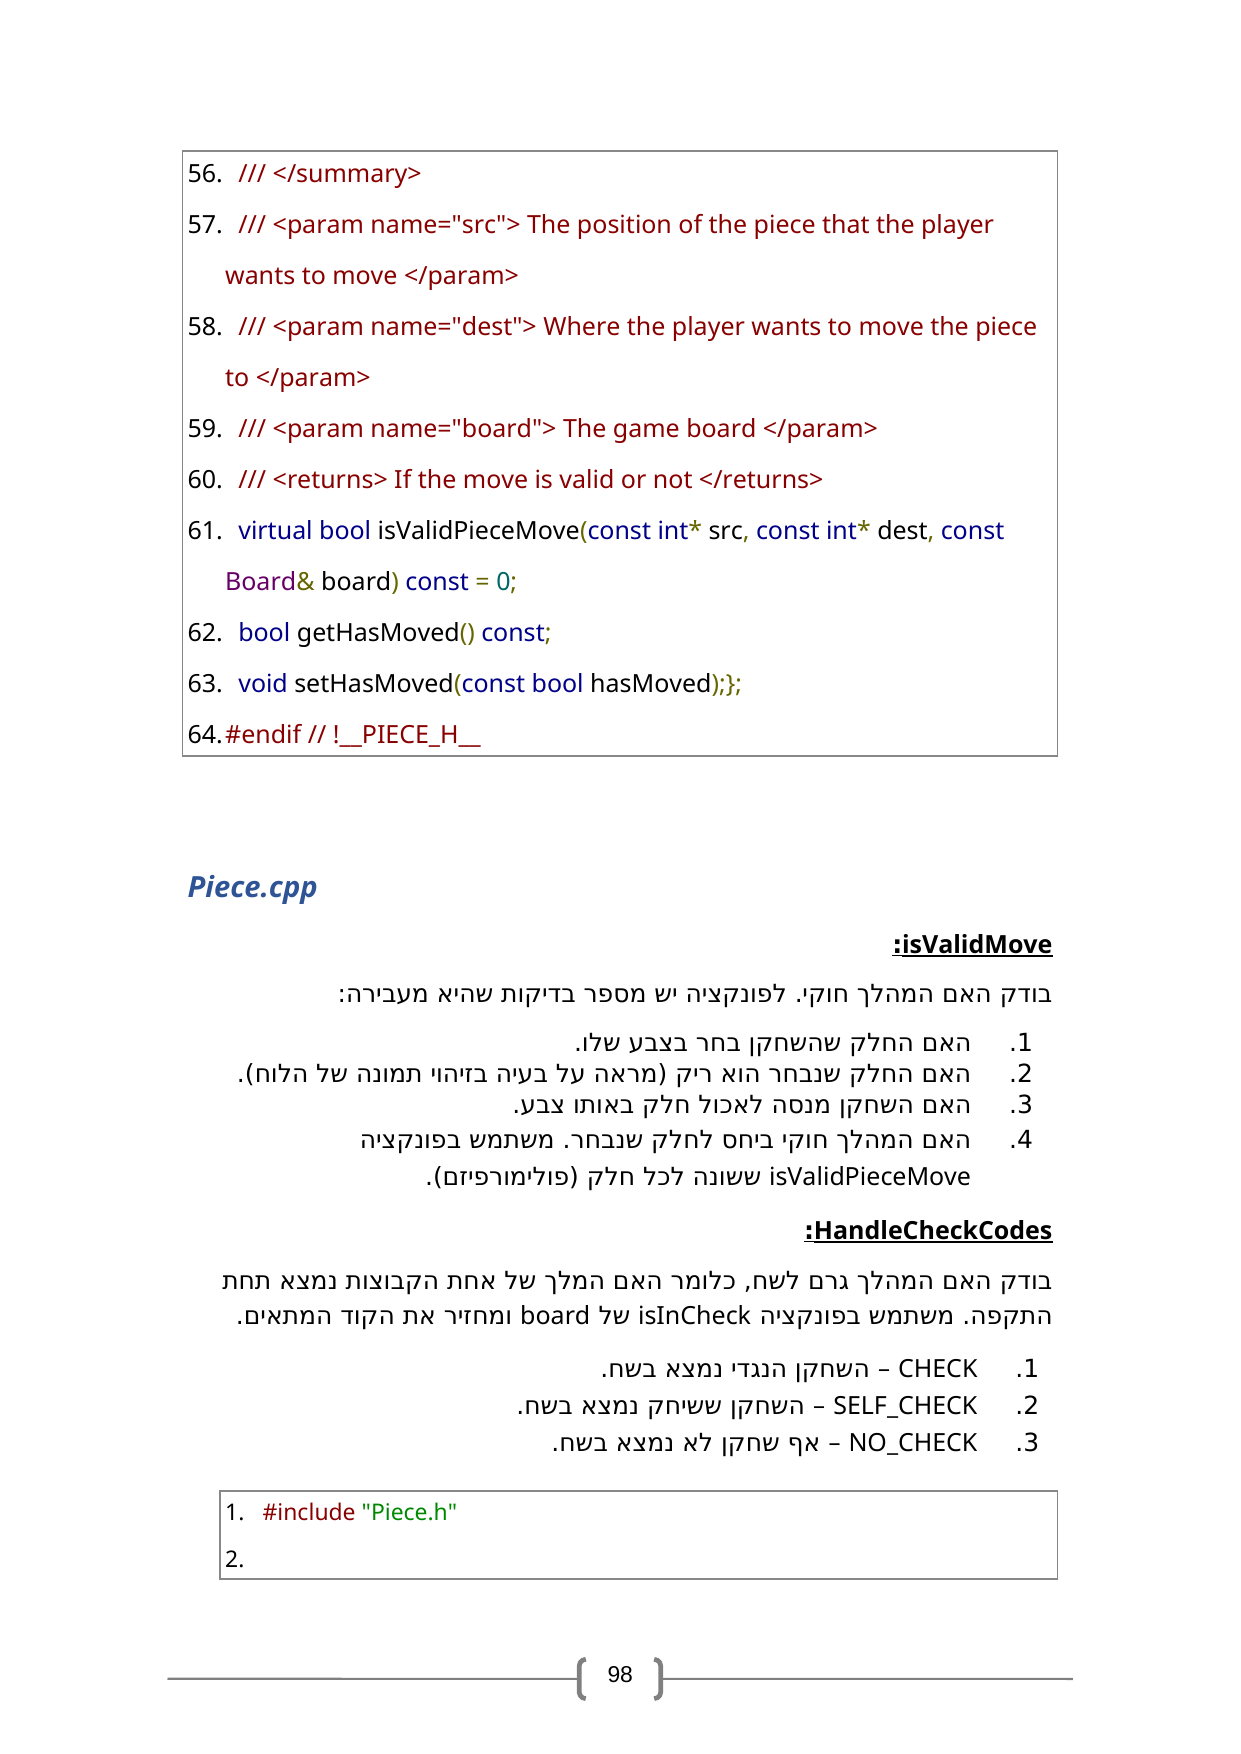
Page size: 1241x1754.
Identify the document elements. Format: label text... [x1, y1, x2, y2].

list /// </summary> [183, 152, 1057, 190]
list האם החלק שנבחר הוא ריק (מראה על בעיה בזיהוי תמונה של הלוח). [187, 1059, 1009, 1088]
text בודק האם המהלך חוקי. לפונקציה יש מספר בדיקות שהיא מעבירה: [187, 980, 1053, 1009]
list CHECK – השחקן הנגדי נמצא בשח. [187, 1351, 1015, 1385]
list /// <returns> If the move is valid or not </returns> [183, 456, 1057, 496]
list האם החלק שהשחקן בחר בצבע שלו. [187, 1028, 1009, 1057]
list האם המהלך חוקי ביחס לחלק שנבחר. משתמש בפונקציה isValidPieceMove ששונה לכל חלק (פולימורפיזם). [187, 1122, 1009, 1193]
list virtual bool isValidPieceMove(const int* src, const int* dest, const Board& board) const = 0; [183, 507, 1057, 598]
list #endif // !__PIECE_H__ [183, 711, 1057, 755]
list void setHasMoved(const bool hasMoved);}; [183, 660, 1057, 700]
text isValidMove: [187, 926, 1053, 960]
list NO_CHECK – אף שחקן לא נמצא בשח. [187, 1424, 1015, 1458]
list /// <param name="src"> The position of the piece that the player wants to move </param> [183, 201, 1057, 292]
list SELF_CHECK – השחקן ששיחק נמצא בשח. [187, 1387, 1015, 1422]
list /// <param name="board"> The game board </param> [183, 405, 1057, 445]
text בודק האם המהלך גרם לשח, כלומר האם המלך של אחת הקבוצות נמצא תחת התקפה. משתמש בפונקציה isInCheck של board ומחזיר את הקוד המתאים. [187, 1266, 1053, 1331]
list #include "Piece.h" [221, 1492, 1057, 1527]
list האם השחקן מנסה לאכול חלק באותו צבע. [187, 1091, 1009, 1120]
subtitle Piece.cpp [187, 867, 1053, 906]
text HandleCheckCodes: [187, 1212, 1053, 1246]
list /// <param name="dest"> Where the player wants to move the piece to </param> [183, 303, 1057, 394]
list bool getHasMoved() const; [183, 609, 1057, 649]
